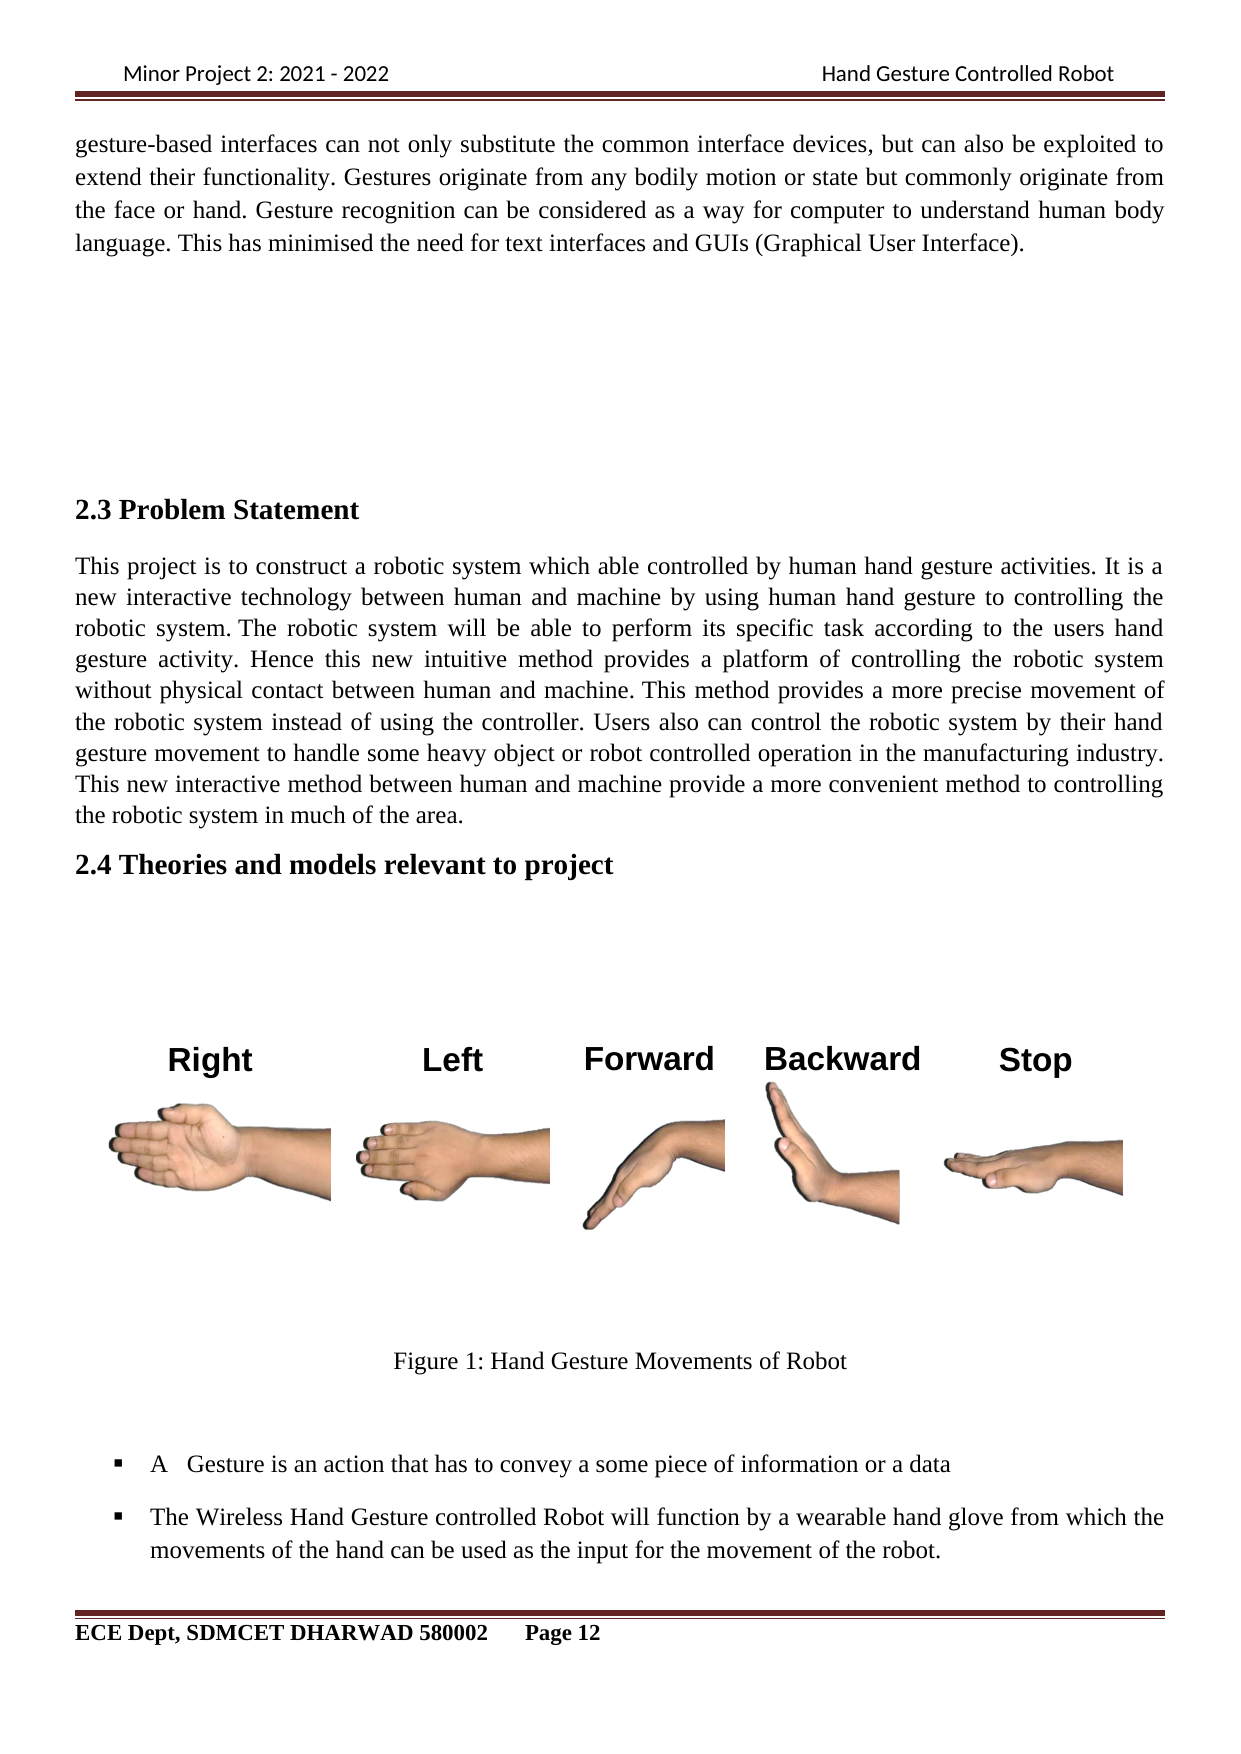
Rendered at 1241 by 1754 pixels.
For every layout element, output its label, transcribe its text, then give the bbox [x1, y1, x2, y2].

text Figure 1: Hand Gesture Movements of Robot [75, 1346, 1165, 1375]
list The Wireless Hand Gesture controlled Robot will function by a wearable hand glove from which the movements of the hand can be used as the input for the movement of the robot. [112, 1502, 1165, 1564]
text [75, 129, 1165, 257]
picture [913, 976, 1123, 1322]
text 2.3 Problem Statement [75, 492, 1165, 526]
text 2.4 Theories and models relevant to project [75, 847, 1165, 913]
list A Gesture is an action that has to convey a some piece of information or a data [112, 1449, 1165, 1477]
picture [356, 956, 901, 1320]
text This project is to construct a robotic system which able controlled by human hand gesture activities. It is a new interactive technology between human and machine by using human hand gesture to controlling the robotic system. The robotic system will be able to perform its specific task according to the users hand gesture activity. Hence this new intuitive method provides a platform of controlling the robotic system without physical contact between human and machine. This method provides a more precise movement of the robotic system instead of using the controller. Users also can control the robotic system by their hand gesture movement to handle some heavy object or robot controlled operation in the manufacturing industry. This new interactive method between human and machine provide a more convenient method to controlling the robotic system in much of the area. [75, 551, 1165, 828]
picture [99, 938, 331, 1283]
